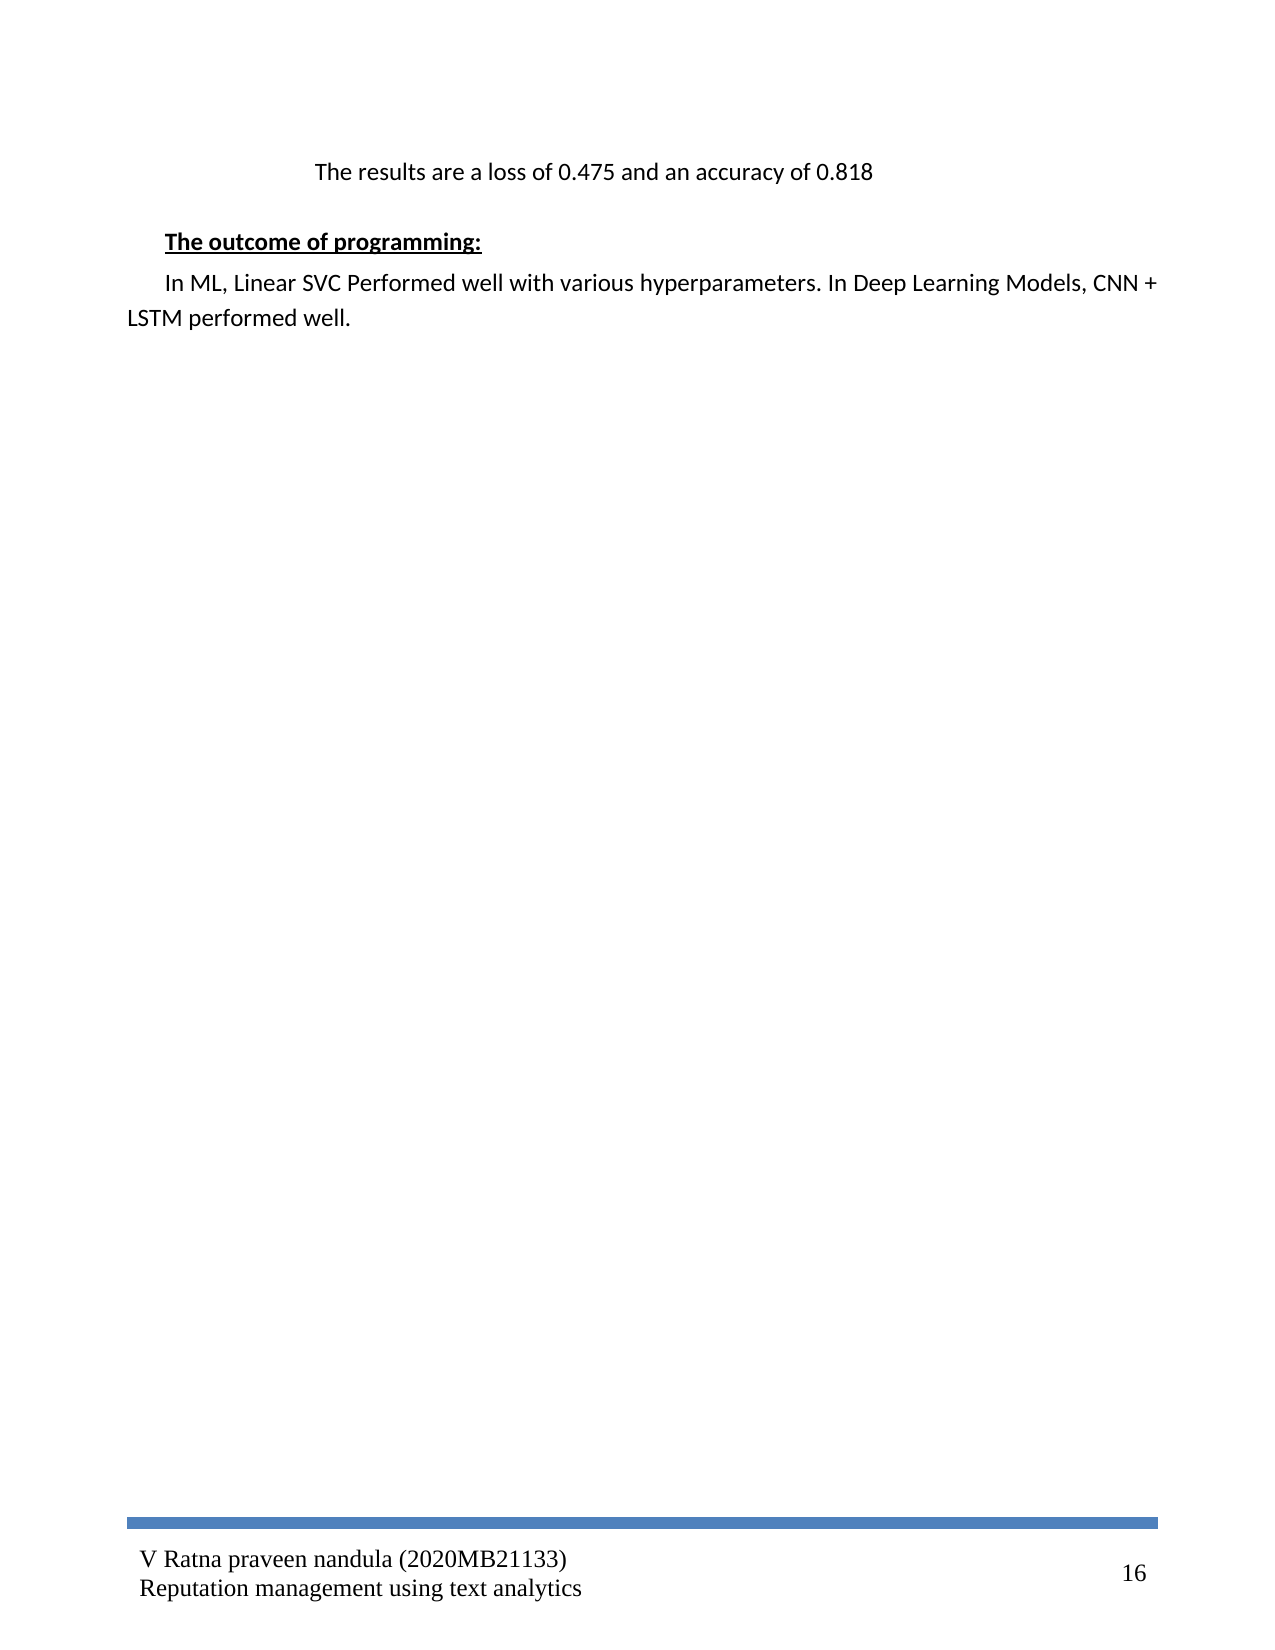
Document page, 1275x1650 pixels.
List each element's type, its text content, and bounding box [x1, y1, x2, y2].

text The results are a loss of 0.475 and an accuracy of 0.818 [239, 156, 1158, 187]
text The outcome of programming: [127, 226, 1158, 257]
text In ML, Linear SVC Performed well with various hyperparameters. In Deep Learning Models, CNN + LSTM performed well. [127, 267, 1158, 333]
